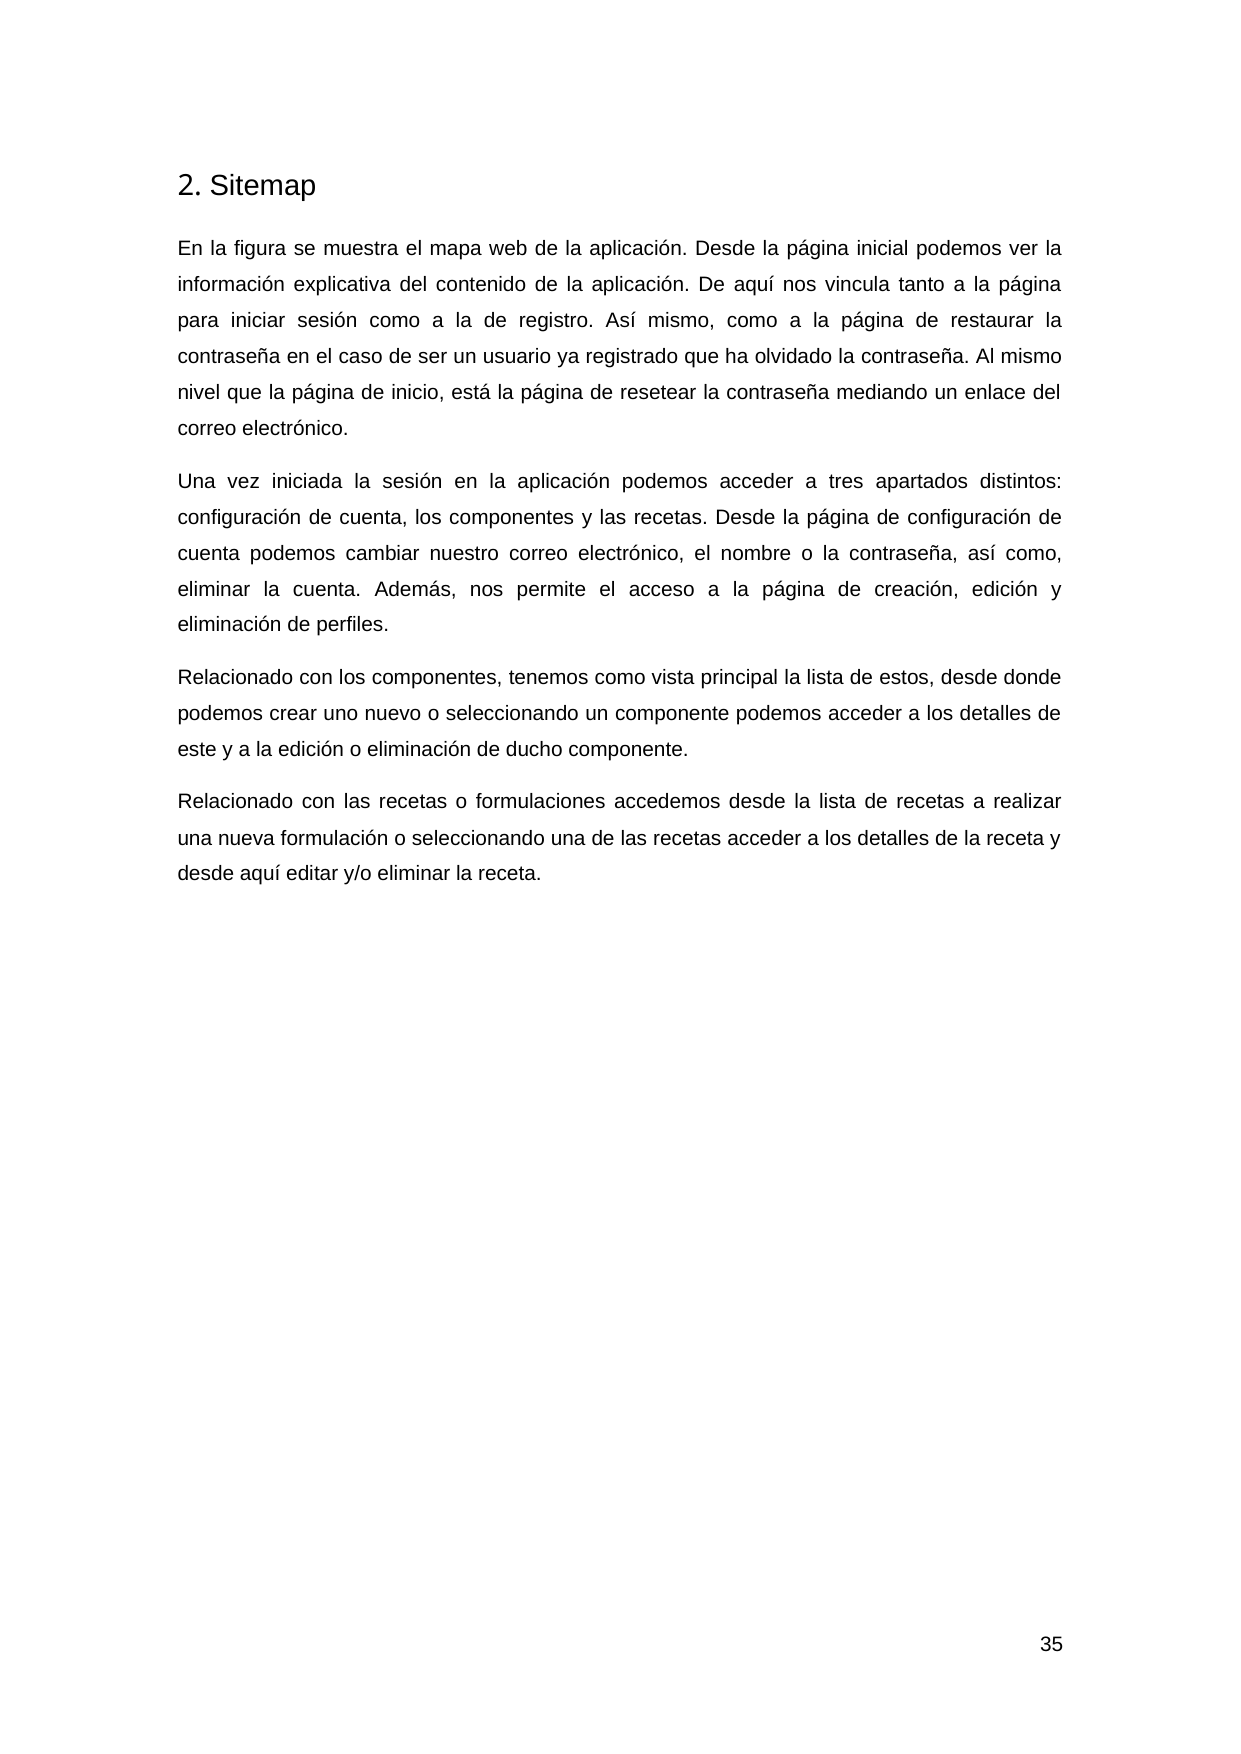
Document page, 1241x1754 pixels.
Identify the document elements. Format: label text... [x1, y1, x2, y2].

text Relacionado con las recetas o formulaciones accedemos desde la lista de recetas a realizar una nueva formulación o seleccionando una de las recetas acceder a los detalles de la receta y desde aquí editar y/o eliminar la receta. [177, 789, 1063, 885]
text Relacionado con los componentes, tenemos como vista principal la lista de estos, desde donde podemos crear uno nuevo o seleccionando un componente podemos acceder a los detalles de este y a la edición o eliminación de ducho componente. [177, 665, 1063, 761]
subtitle Sitemap [177, 164, 1063, 204]
text Una vez iniciada la sesión en la aplicación podemos acceder a tres apartados distintos: configuración de cuenta, los componentes y las recetas. Desde la página de configuración de cuenta podemos cambiar nuestro correo electrónico, el nombre o la contraseña, así como, eliminar la cuenta. Además, nos permite el acceso a la página de creación, edición y eliminación de perfiles. [177, 468, 1063, 636]
text En la figura se muestra el mapa web de la aplicación. Desde la página inicial podemos ver la información explicativa del contenido de la aplicación. De aquí nos vincula tanto a la página para iniciar sesión como a la de registro. Así mismo, como a la página de restaurar la contraseña en el caso de ser un usuario ya registrado que ha olvidado la contraseña. Al mismo nivel que la página de inicio, está la página de resetear la contraseña mediando un enlace del correo electrónico. [177, 236, 1063, 440]
